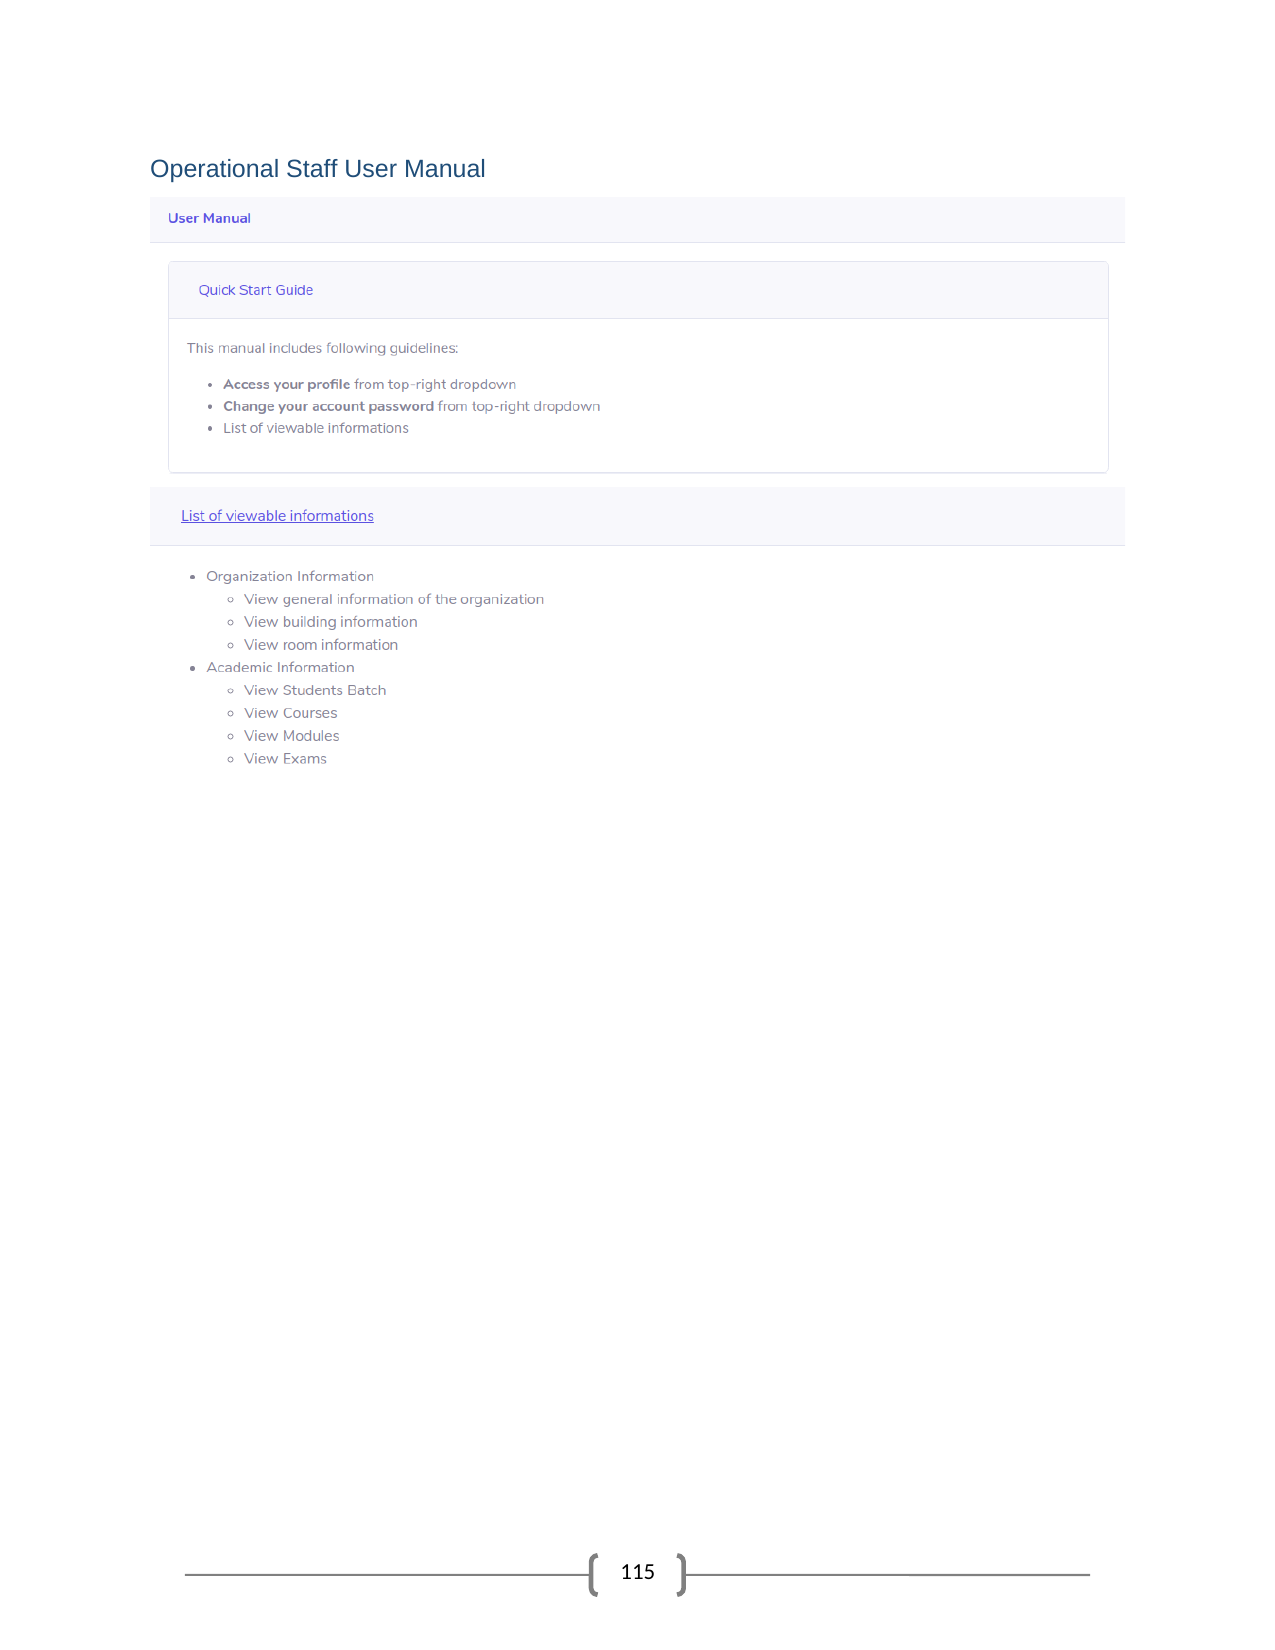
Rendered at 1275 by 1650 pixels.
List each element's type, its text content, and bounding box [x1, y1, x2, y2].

text Operational Staff User Manual [150, 154, 1125, 183]
picture [150, 197, 1125, 474]
picture [150, 487, 1125, 801]
